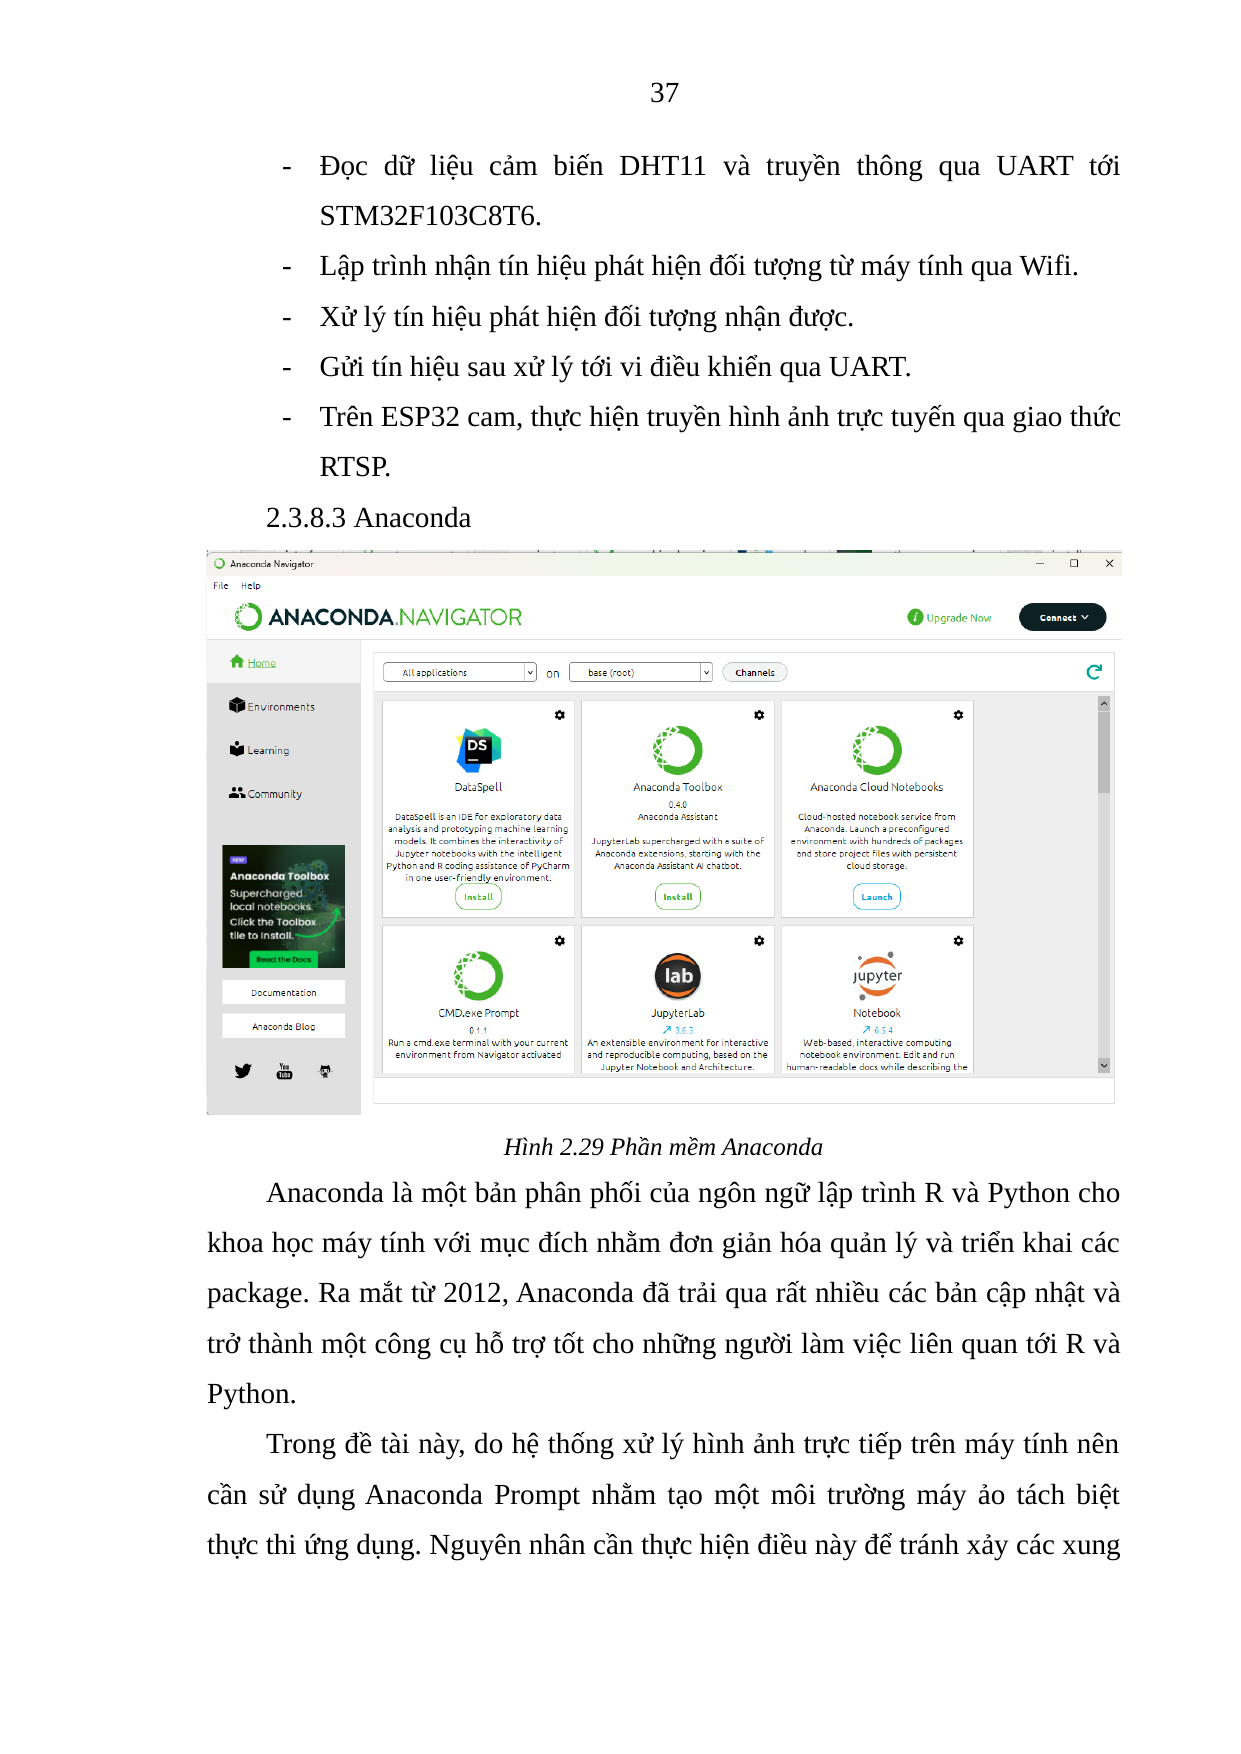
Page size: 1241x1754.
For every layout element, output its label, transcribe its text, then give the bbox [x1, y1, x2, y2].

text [207, 1426, 1122, 1561]
list Xử lý tín hiệu phát hiện đối tượng nhận được. [282, 299, 1122, 332]
list Đọc dữ liệu cảm biến DHT11 và truyền thông qua UART tới STM32F103C8T6. [282, 148, 1122, 232]
list Trên ESP32 cam, thực hiện truyền hình ảnh trực tuyến qua giao thức RTSP. [282, 399, 1122, 483]
list Gửi tín hiệu sau xử lý tới vi điều khiển qua UART. [282, 349, 1122, 382]
picture [206, 550, 1123, 1115]
list Lập trình nhận tín hiệu phát hiện đối tượng từ máy tính qua Wifi. [282, 248, 1122, 282]
text Anaconda là một bản phân phối của ngôn ngữ lập trình R và Python cho khoa học máy tính với mục đích nhằm đơn giản hóa quản lý và triển khai các package. Ra mắt từ 2012, Anaconda đã trải qua rất nhiều các bản cập nhật và trở thành một công cụ hỗ trợ tốt cho những người làm việc liên quan tới R và Python. [207, 1175, 1122, 1410]
subtitle Anaconda [266, 500, 1122, 533]
